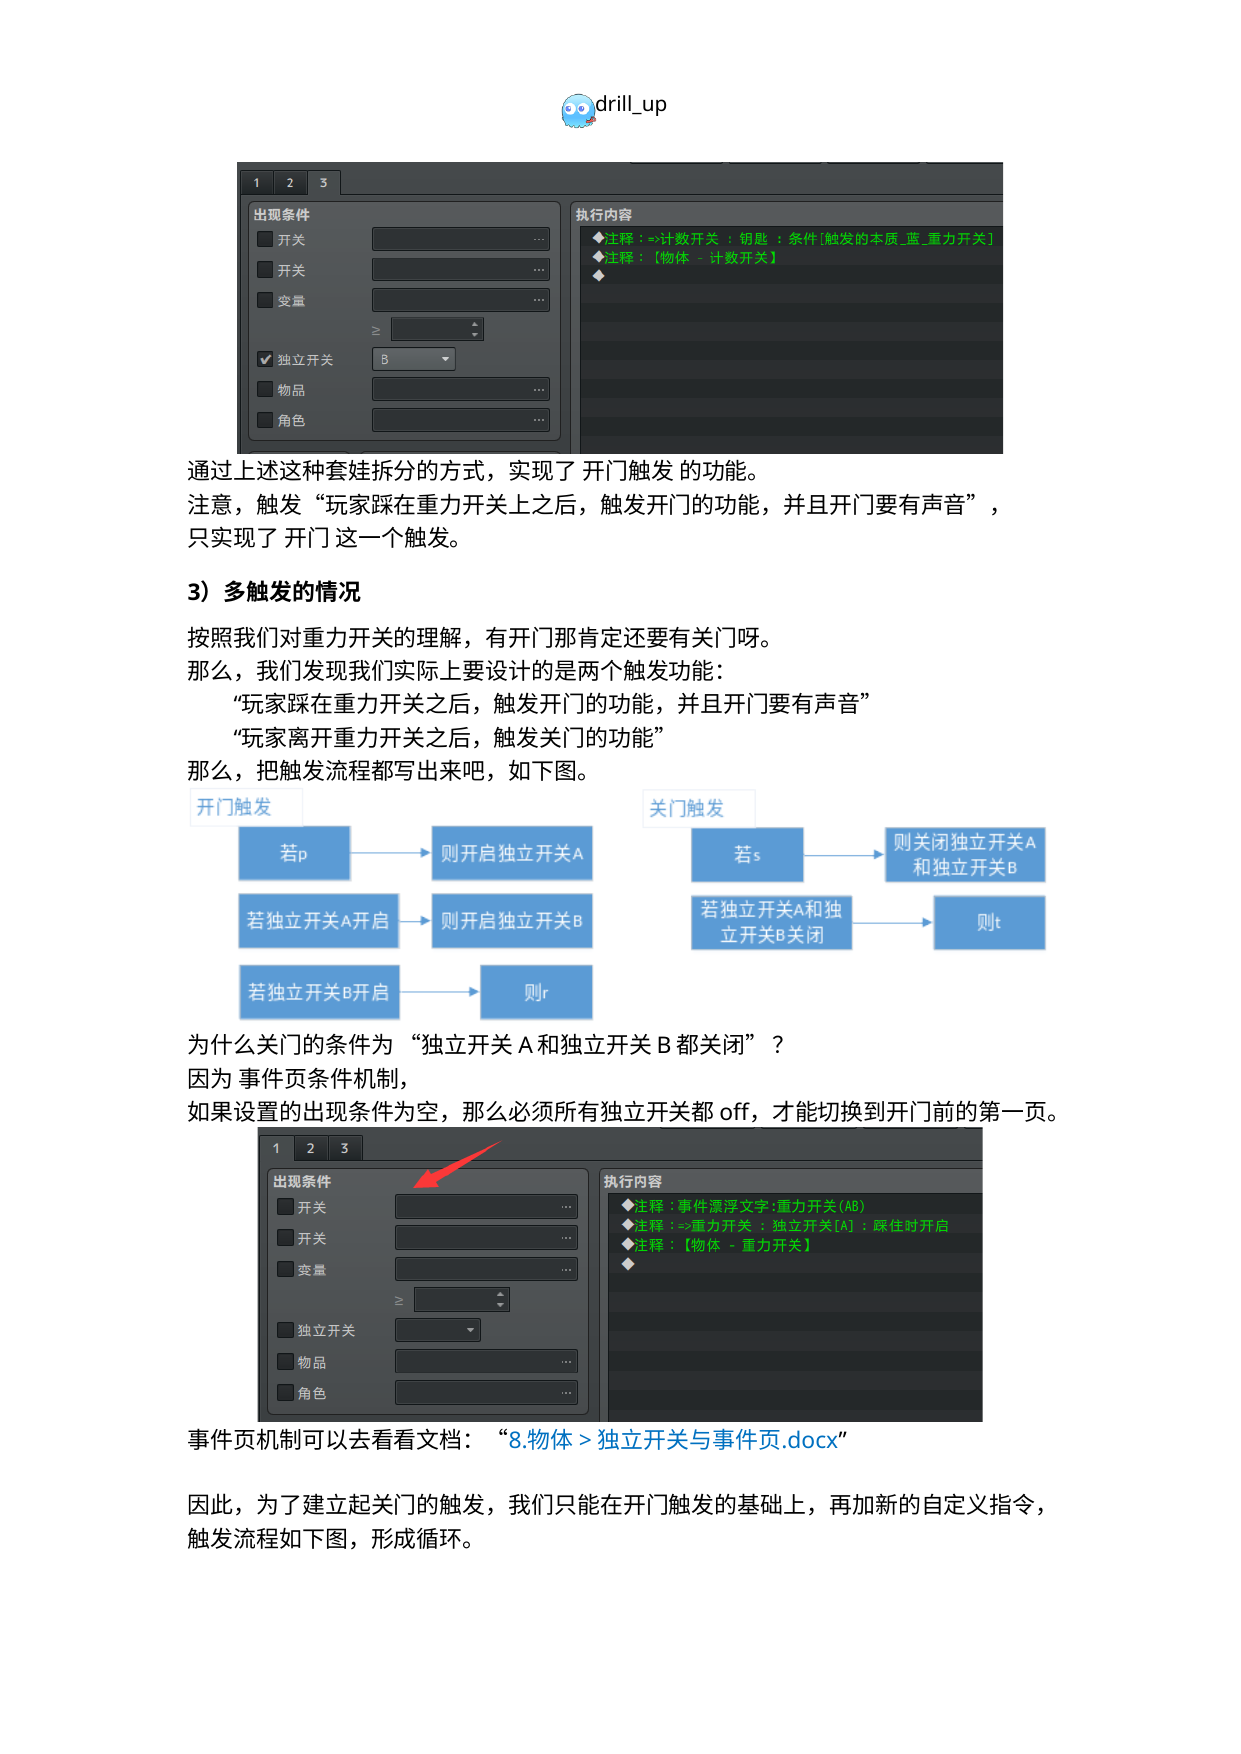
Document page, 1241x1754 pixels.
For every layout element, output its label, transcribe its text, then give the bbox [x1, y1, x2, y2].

text 如果设置的出现条件为空，那么必须所有独立开关都off，才能切换到开门前的第一页。 [187, 1094, 1053, 1127]
picture [237, 162, 1004, 454]
text 因此，为了建立起关门的触发，我们只能在开门触发的基础上，再加新的自定义指令， [187, 1487, 1053, 1521]
text 只实现了 开门 这一个触发。 [187, 520, 1053, 553]
text 那么，我们发现我们实际上要设计的是两个触发功能： [187, 653, 1053, 686]
text 按照我们对重力开关的理解，有开门那肯定还要有关门呀。 [187, 619, 1053, 653]
picture [556, 88, 597, 130]
text “玩家离开重力开关之后，触发关门的功能” [187, 719, 1053, 753]
text 因为 事件页条件机制， [187, 1061, 1053, 1094]
text 事件页机制可以去看看文档：“8.物体 > 独立开关与事件页.docx” [187, 1421, 1053, 1455]
picture [257, 1127, 983, 1422]
subtitle 3）多触发的情况 [187, 574, 1053, 607]
text 注意，触发“玩家踩在重力开关上之后，触发开门的功能，并且开门要有声音”， [187, 486, 1053, 520]
text 那么，把触发流程都写出来吧，如下图。 [187, 753, 1053, 786]
text “玩家踩在重力开关之后，触发开门的功能，并且开门要有声音” [187, 686, 1053, 719]
text 为什么关门的条件为 “独立开关A和独立开关B都关闭” ？ [187, 1027, 1053, 1061]
text 触发流程如下图，形成循环。 [187, 1521, 1053, 1554]
text 通过上述这种套娃拆分的方式，实现了 开门触发 的功能。 [187, 453, 1053, 486]
